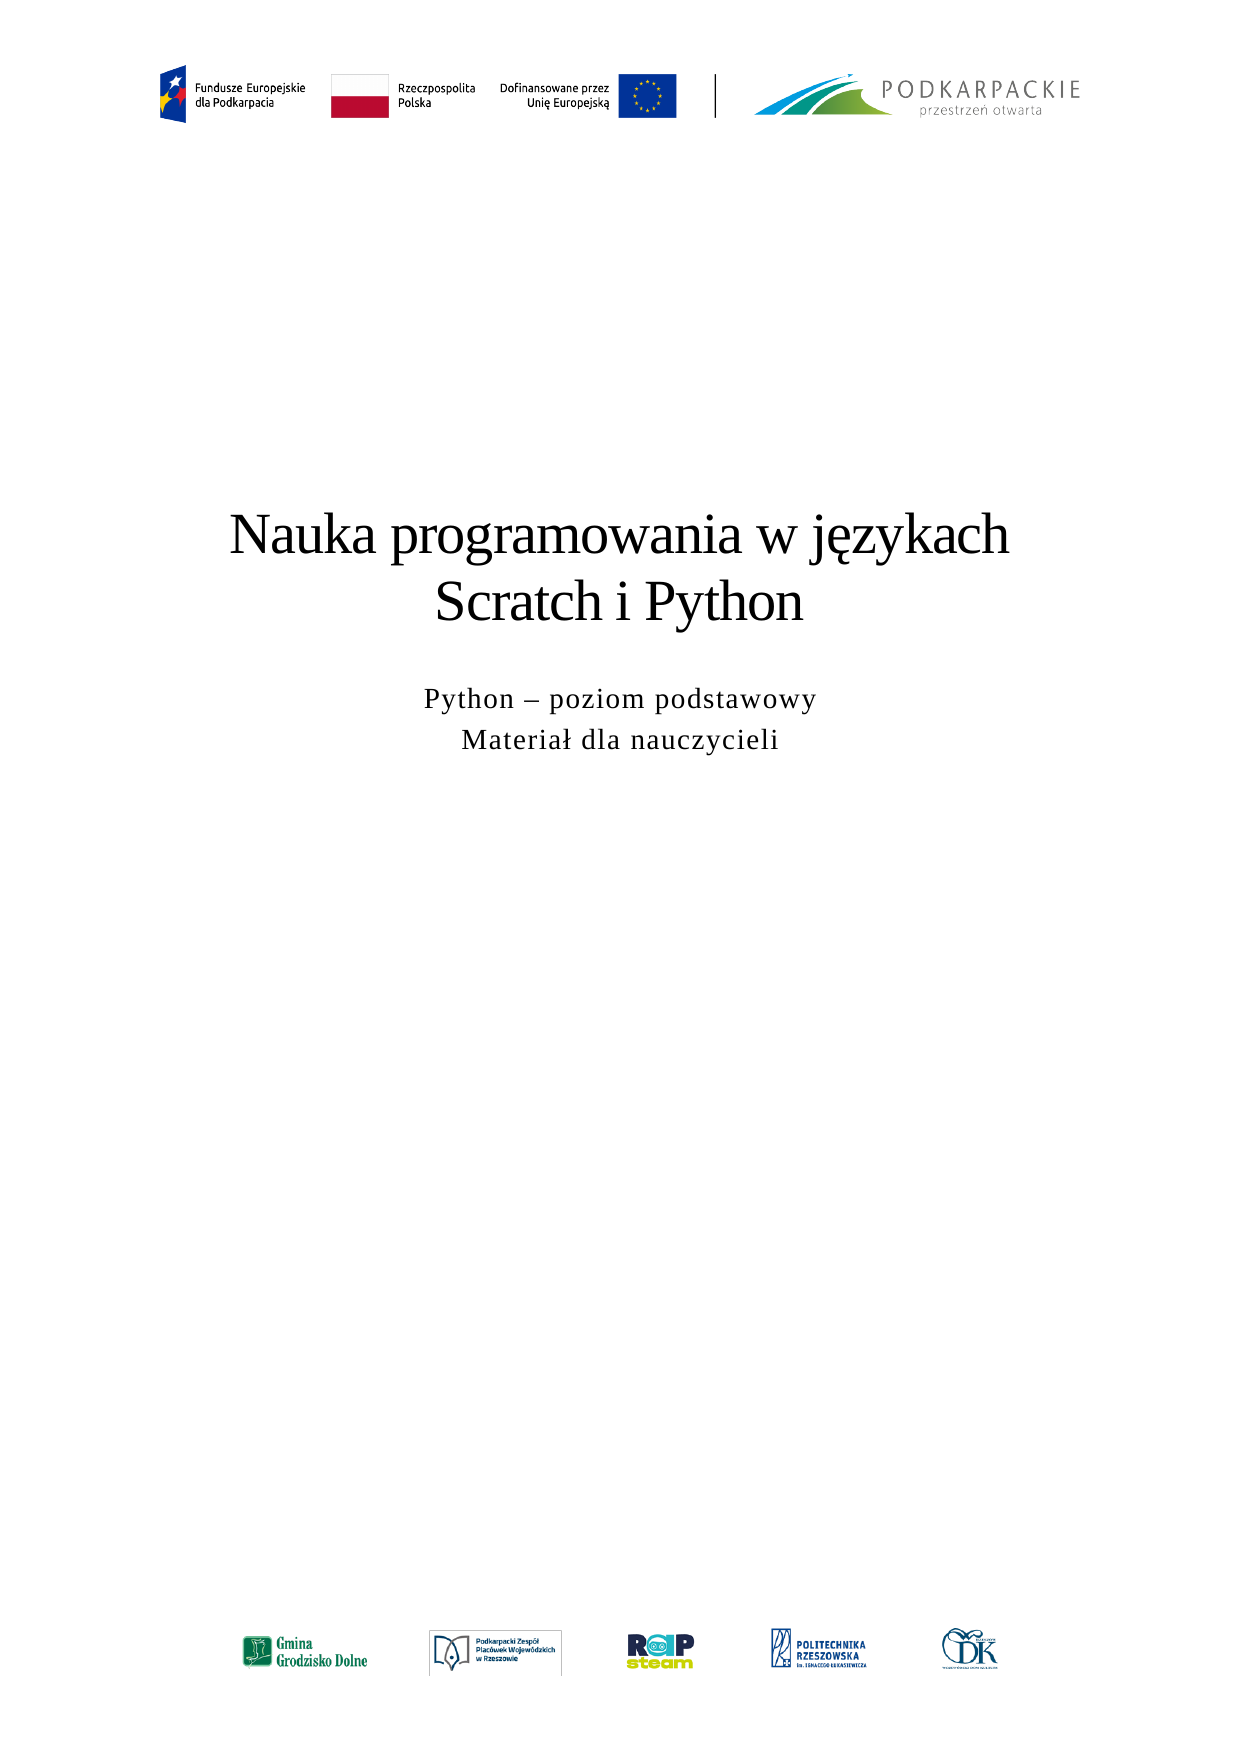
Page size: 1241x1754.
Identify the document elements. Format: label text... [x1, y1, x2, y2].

title Nauka programowania w językach Scratch i Python [148, 499, 1092, 633]
picture [147, 50, 1093, 138]
picture [242, 1614, 998, 1681]
subtitle Python – poziom podstawowy [148, 682, 1092, 715]
subtitle Materiał dla nauczycieli [148, 722, 1092, 755]
